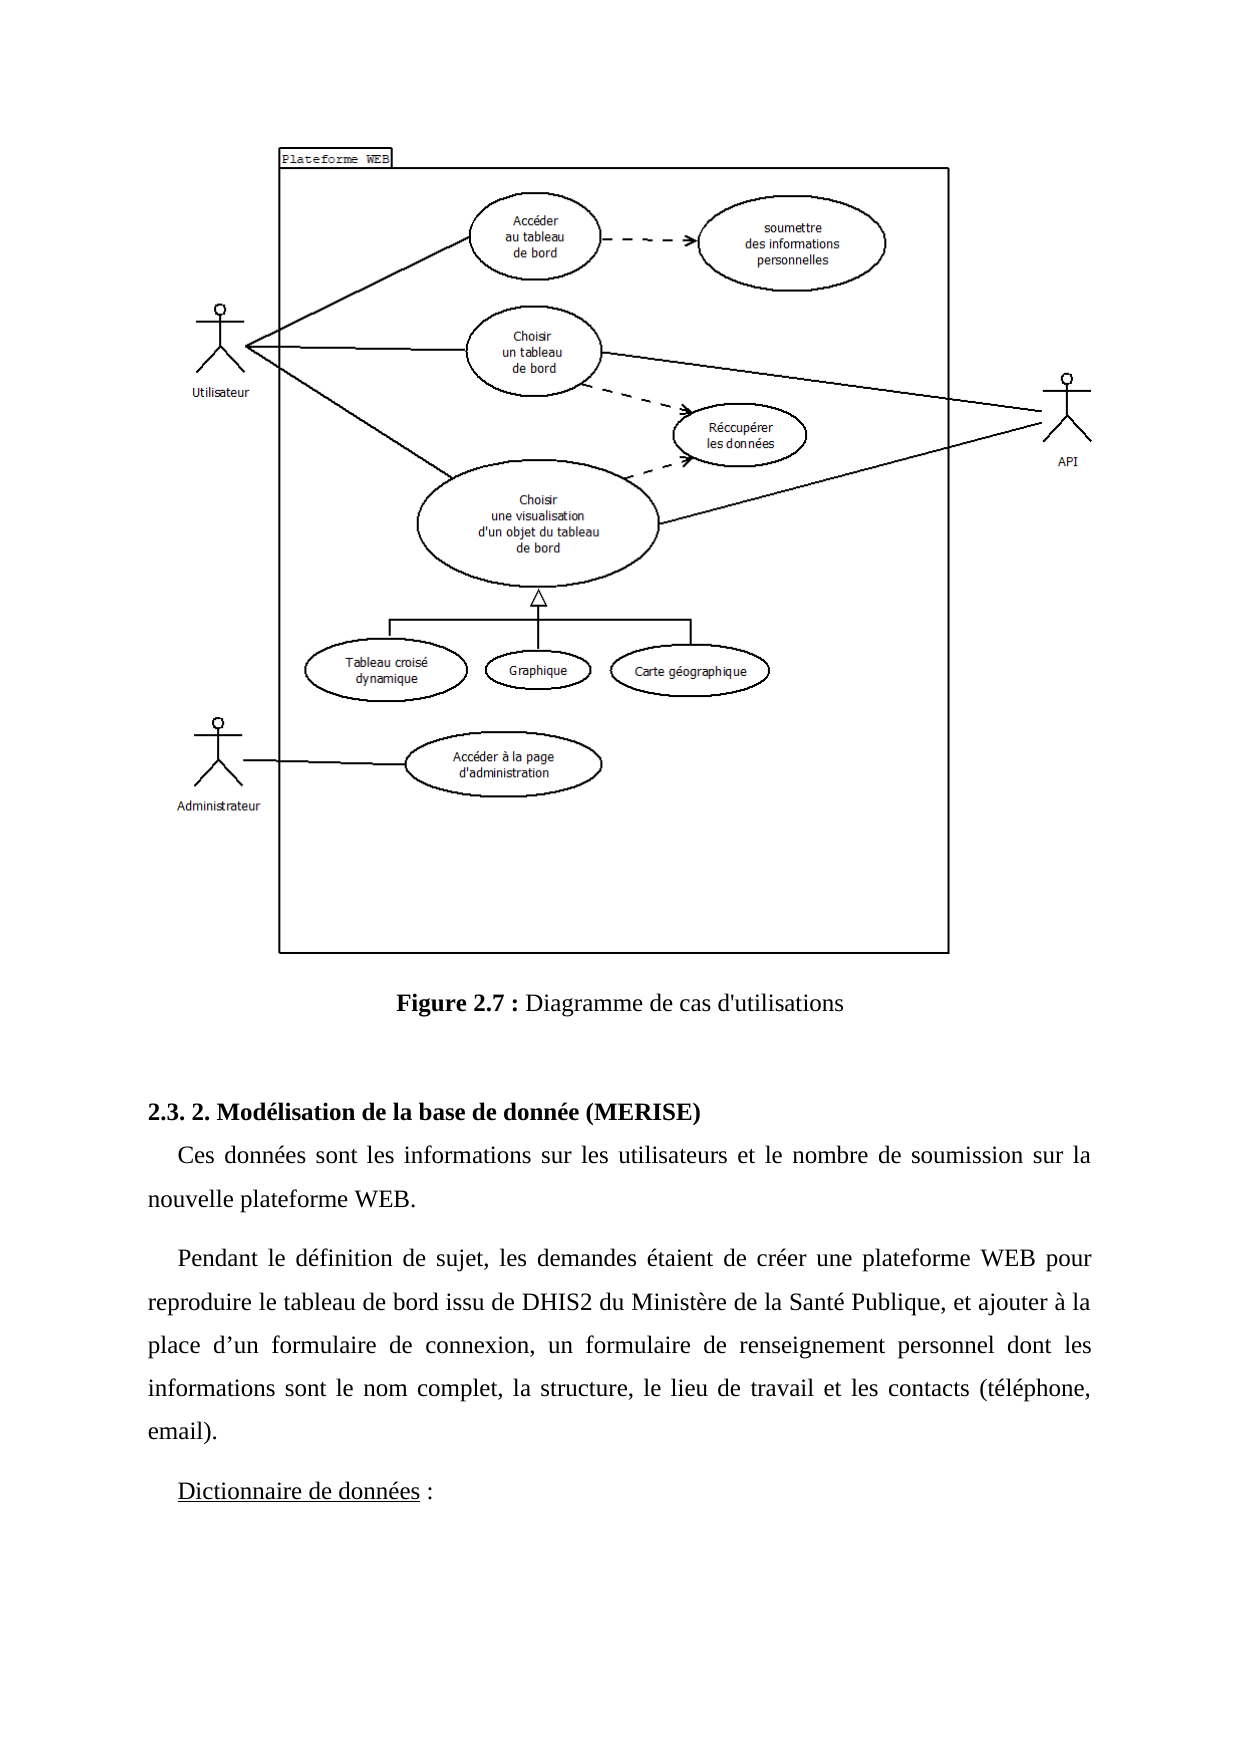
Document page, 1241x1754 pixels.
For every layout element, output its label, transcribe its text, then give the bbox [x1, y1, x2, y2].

text Pendant le définition de sujet, les demandes étaient de créer une plateforme WEB pour reproduire le tableau de bord issu de DHIS2 du Ministère de la Santé Publique, et ajouter à la place d’un formulaire de connexion, un formulaire de renseignement personnel dont les informations sont le nom complet, la structure, le lieu de travail et les contacts (téléphone, email). [148, 1243, 1093, 1445]
text Ces données sont les informations sur les utilisateurs et le nombre de soumission sur la nouvelle plateforme WEB. [148, 1141, 1093, 1212]
text Modélisation de la base de donnée (MERISE) [148, 1097, 1093, 1126]
text Dictionnaire de données : [148, 1476, 1093, 1504]
text Figure 2.7 : Diagramme de cas d'utilisations [148, 988, 1093, 1017]
picture [177, 147, 1095, 956]
